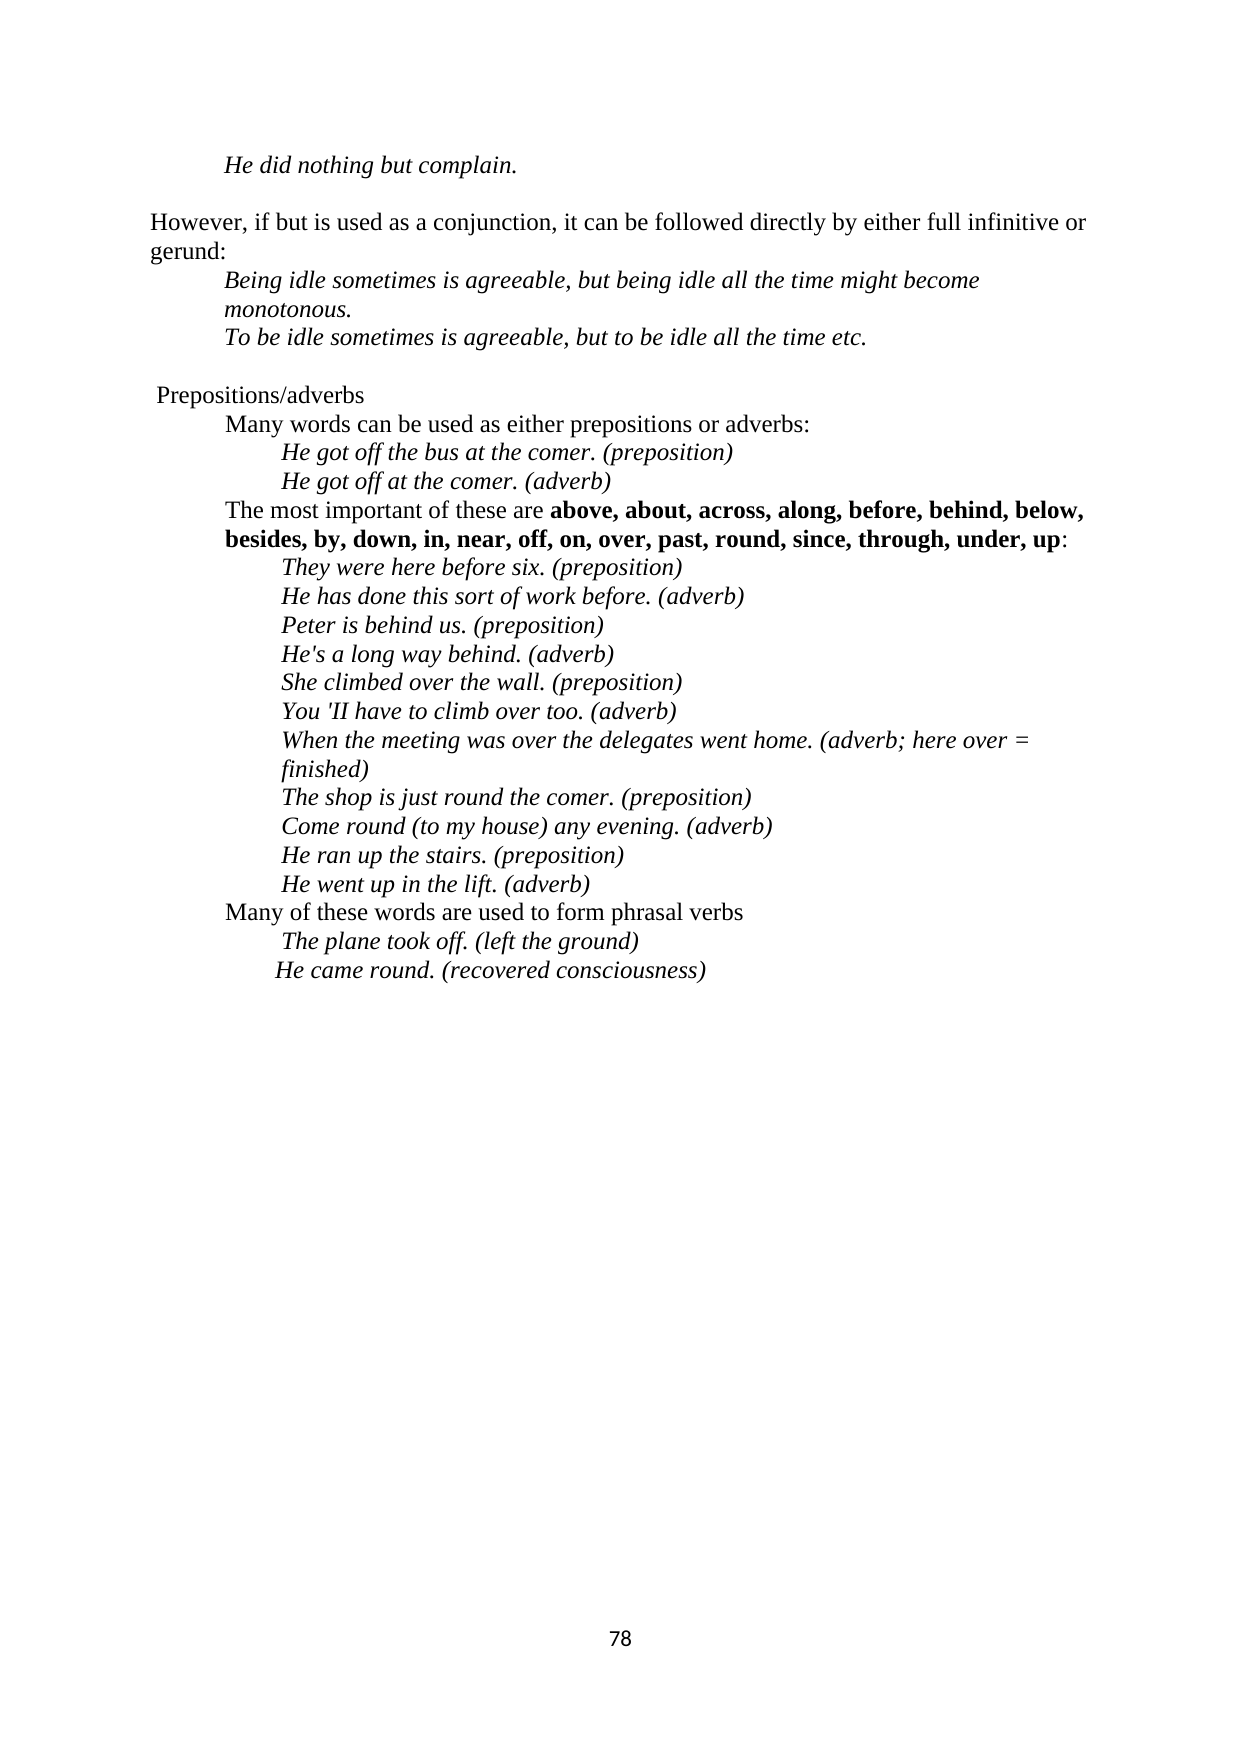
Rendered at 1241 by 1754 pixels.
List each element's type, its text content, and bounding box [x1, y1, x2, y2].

text They were here before six. (preposition) [281, 552, 1090, 581]
text However, if but is used as a conjunction, it can be followed directly by either full infinitive or gerund: [150, 207, 1090, 265]
text The most important of these are above, about, across, along, before, behind, below, besides, by, down, in, near, off, on, over, past, round, since, through, under, up: [225, 495, 1090, 552]
text She climbed over the wall. (preposition) [281, 667, 1090, 696]
text He's a long way behind. (adverb) [281, 639, 1090, 667]
text Come round (to my house) any evening. (adverb) [281, 811, 1090, 840]
text He has done this sort of work before. (adverb) [223, 581, 1090, 610]
text To be idle sometimes is agreeable, but to be idle all the time etc. [224, 322, 1090, 351]
text Prepositions/adverbs [150, 380, 1090, 409]
text He did nothing but complain. [224, 150, 1090, 179]
text You 'II have to climb over too. (adverb) [281, 696, 1090, 725]
text He got off the bus at the comer. (preposition) [281, 437, 1090, 466]
text Peter is behind us. (preposition) [281, 610, 1090, 639]
text He went up in the lift. (adverb) [281, 869, 1090, 897]
text When the meeting was over the delegates went home. (adverb; here over = finished) [281, 725, 1090, 782]
text Many words can be used as either prepositions or adverbs: [225, 409, 1090, 437]
text The plane took off. (left the ground) [281, 926, 1090, 955]
text The shop is just round the comer. (preposition) [281, 782, 1090, 811]
text Being idle sometimes is agreeable, but being idle all the time might become monotonous. [224, 265, 1090, 322]
text He ran up the stairs. (preposition) [281, 840, 1090, 869]
text Many of these words are used to form phrasal verbs [225, 897, 1090, 926]
text He came round. (recovered consciousness) [150, 955, 1090, 984]
text He got off at the comer. (adverb) [281, 466, 1090, 495]
